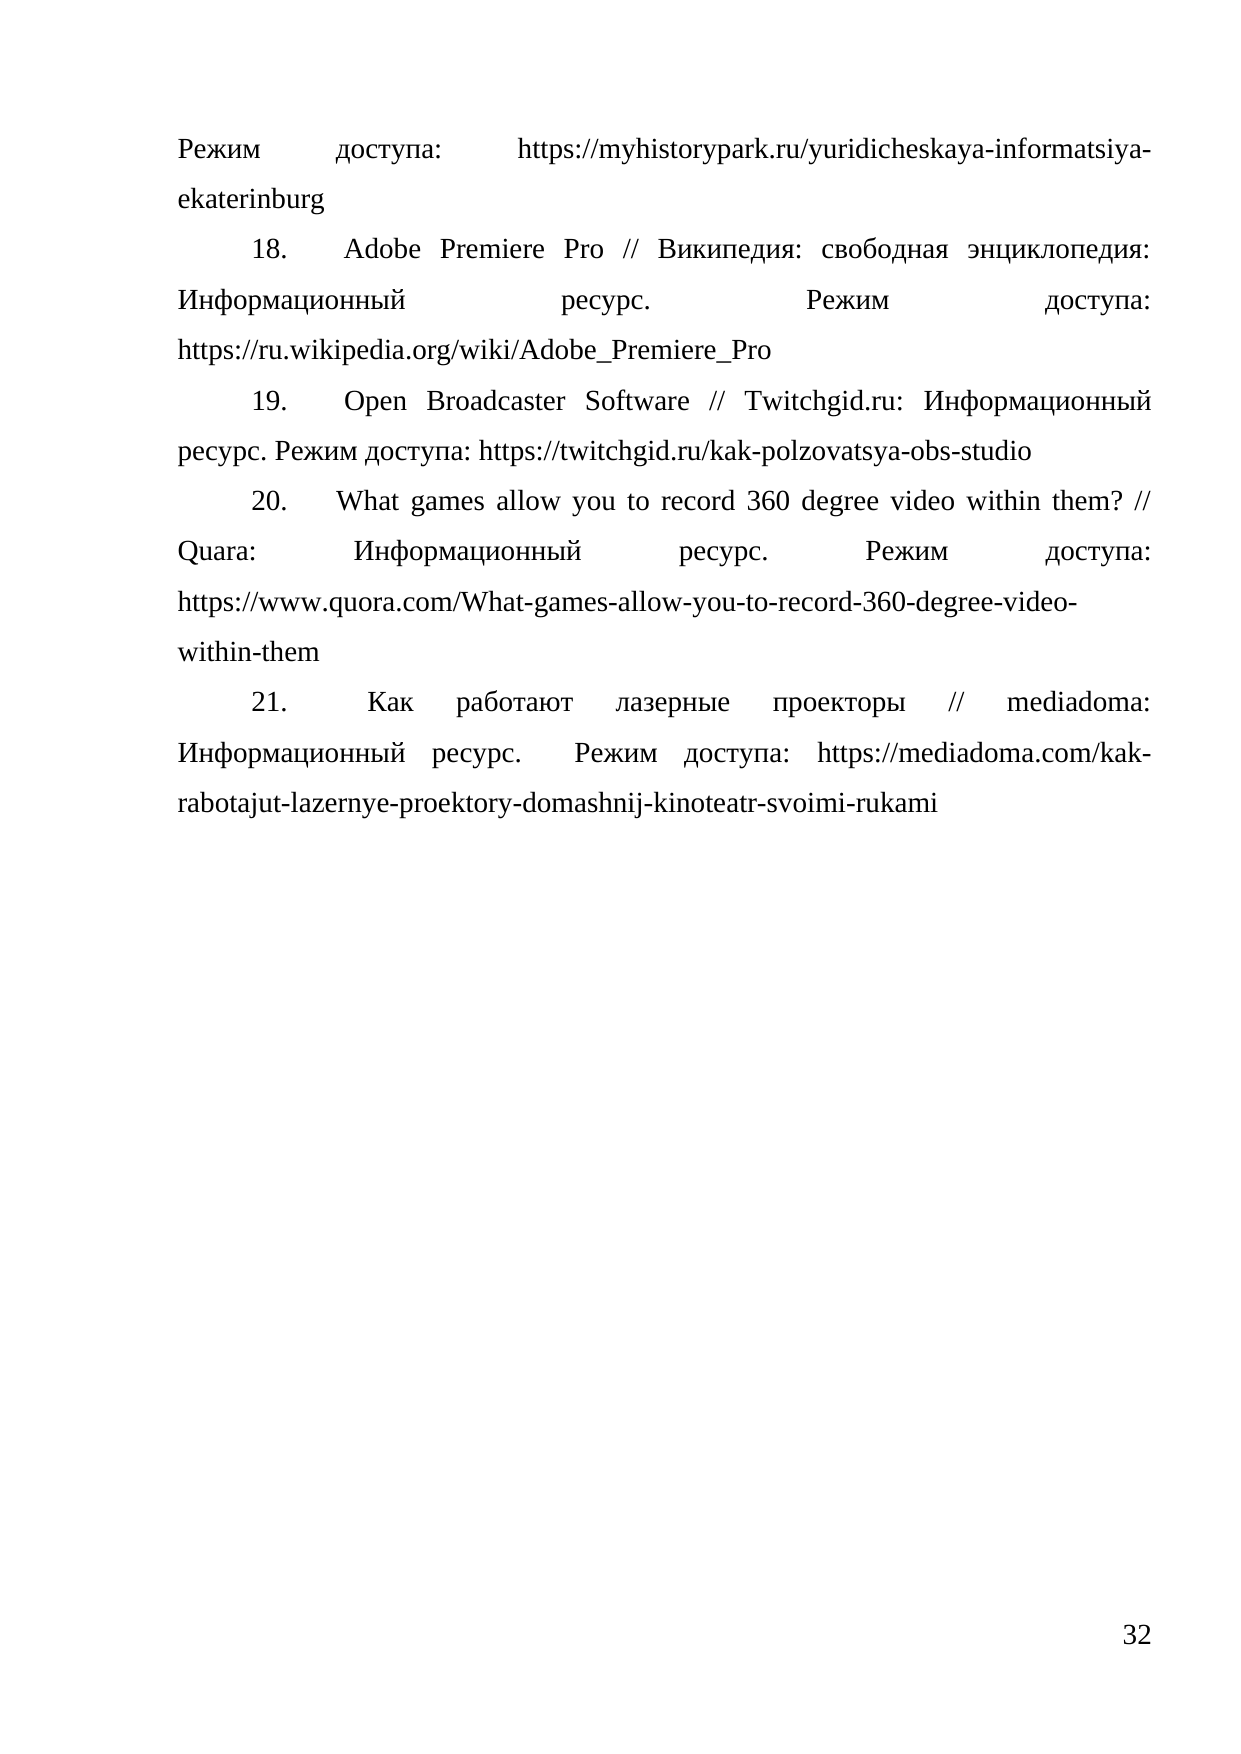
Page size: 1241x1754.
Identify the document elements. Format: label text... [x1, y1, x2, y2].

list Open Broadcaster Software // Twitchgid.ru: Информационный ресурс. Режим доступа: https://twitchgid.ru/kak-polzovatsya-obs-studio [177, 383, 1152, 466]
list What games allow you to record 360 degree video within them? // Quara: Информационный ресурс. Режим доступа: https://www.quora.com/What-games-allow-you-to-record-360-degree-video-within-them [177, 483, 1152, 668]
list Adobe Premiere Pro // Википедия: свободная энциклопедия: Информационный ресурс. Режим доступа: https://ru.wikipedia.org/wiki/Adobe_Premiere_Pro [177, 232, 1152, 366]
list Как работают лазерные проекторы // mediadoma: Информационный ресурс. Режим доступа: https://mediadoma.com/kak-rabotajut-lazernye-proektory-domashnij-kinoteatr-svoimi-rukami [177, 684, 1152, 819]
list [177, 131, 1152, 215]
